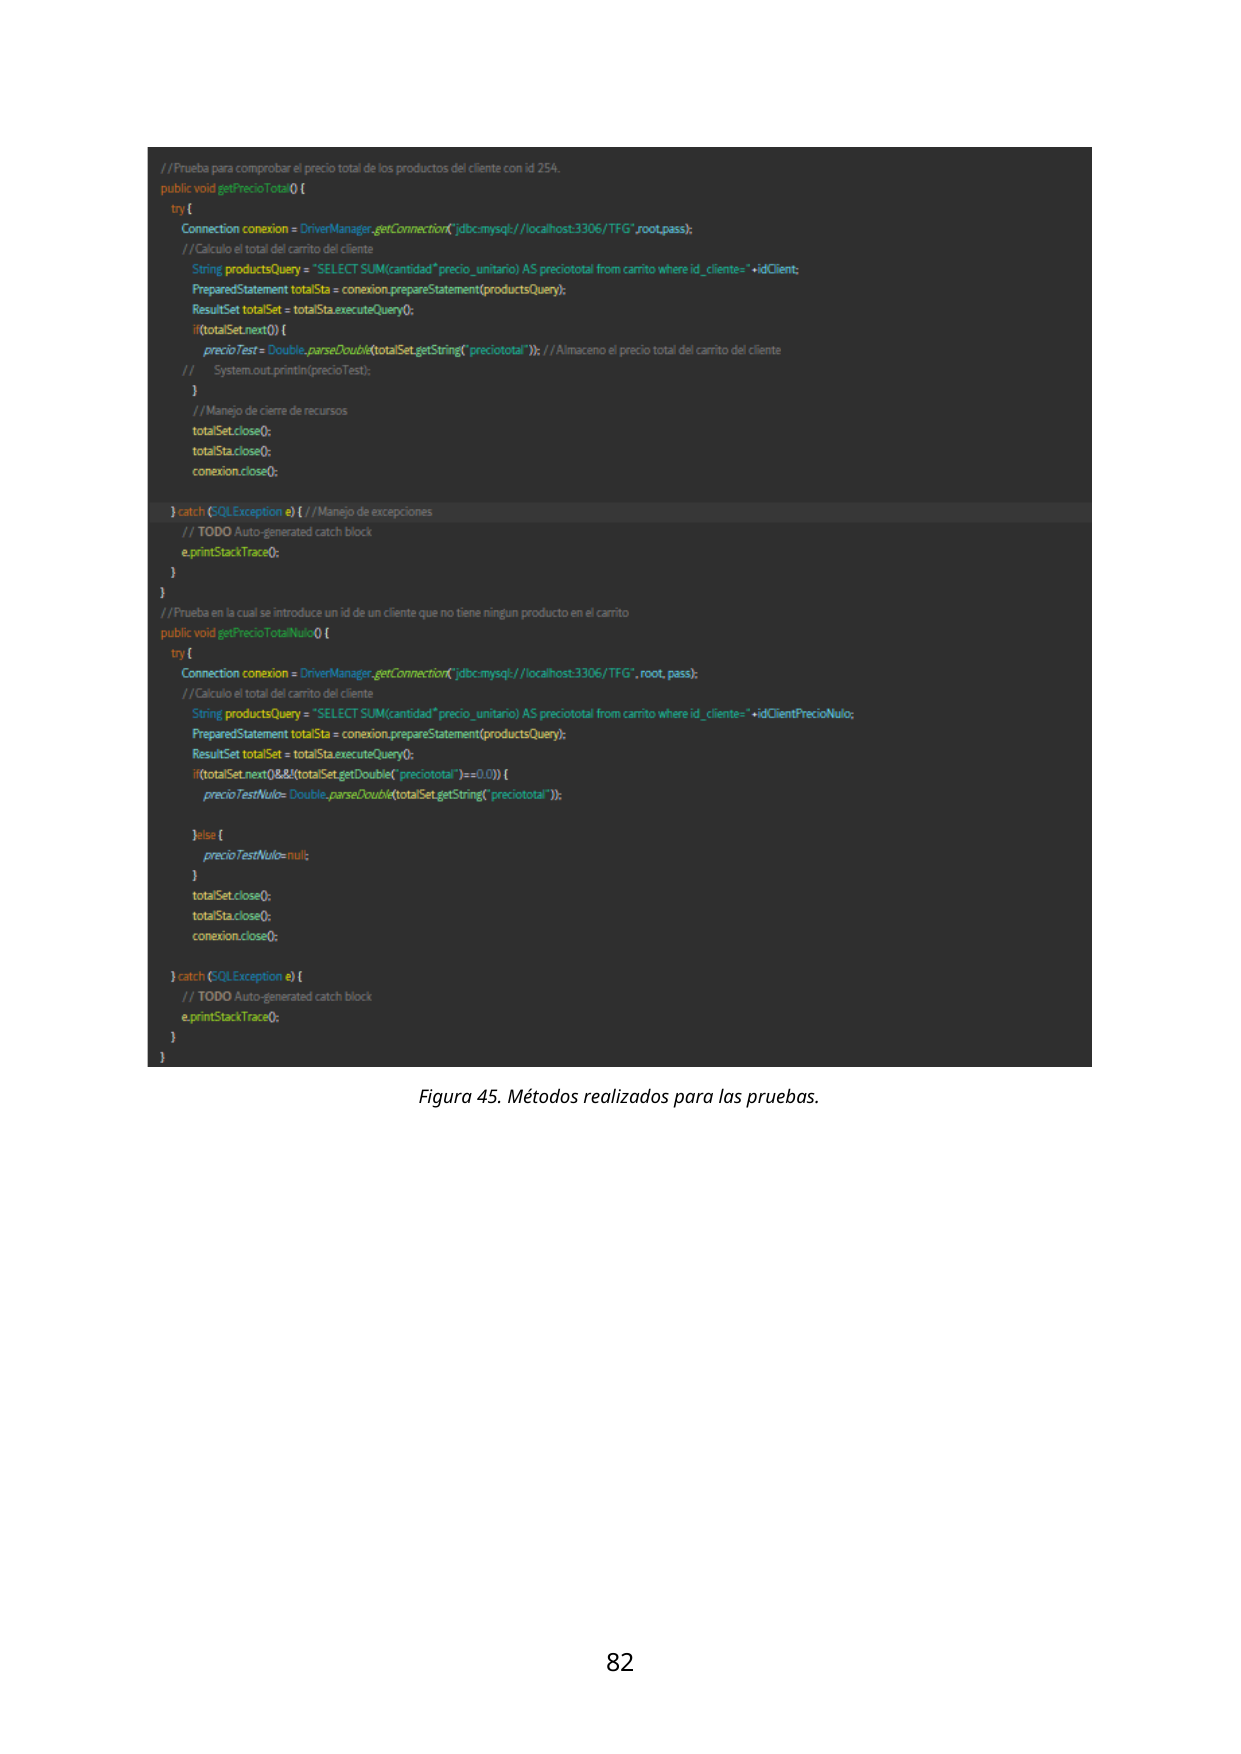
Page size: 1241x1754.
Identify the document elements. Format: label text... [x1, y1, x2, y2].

text Figura 45. Métodos realizados para las pruebas. [148, 1083, 1092, 1109]
picture [147, 147, 1092, 1067]
